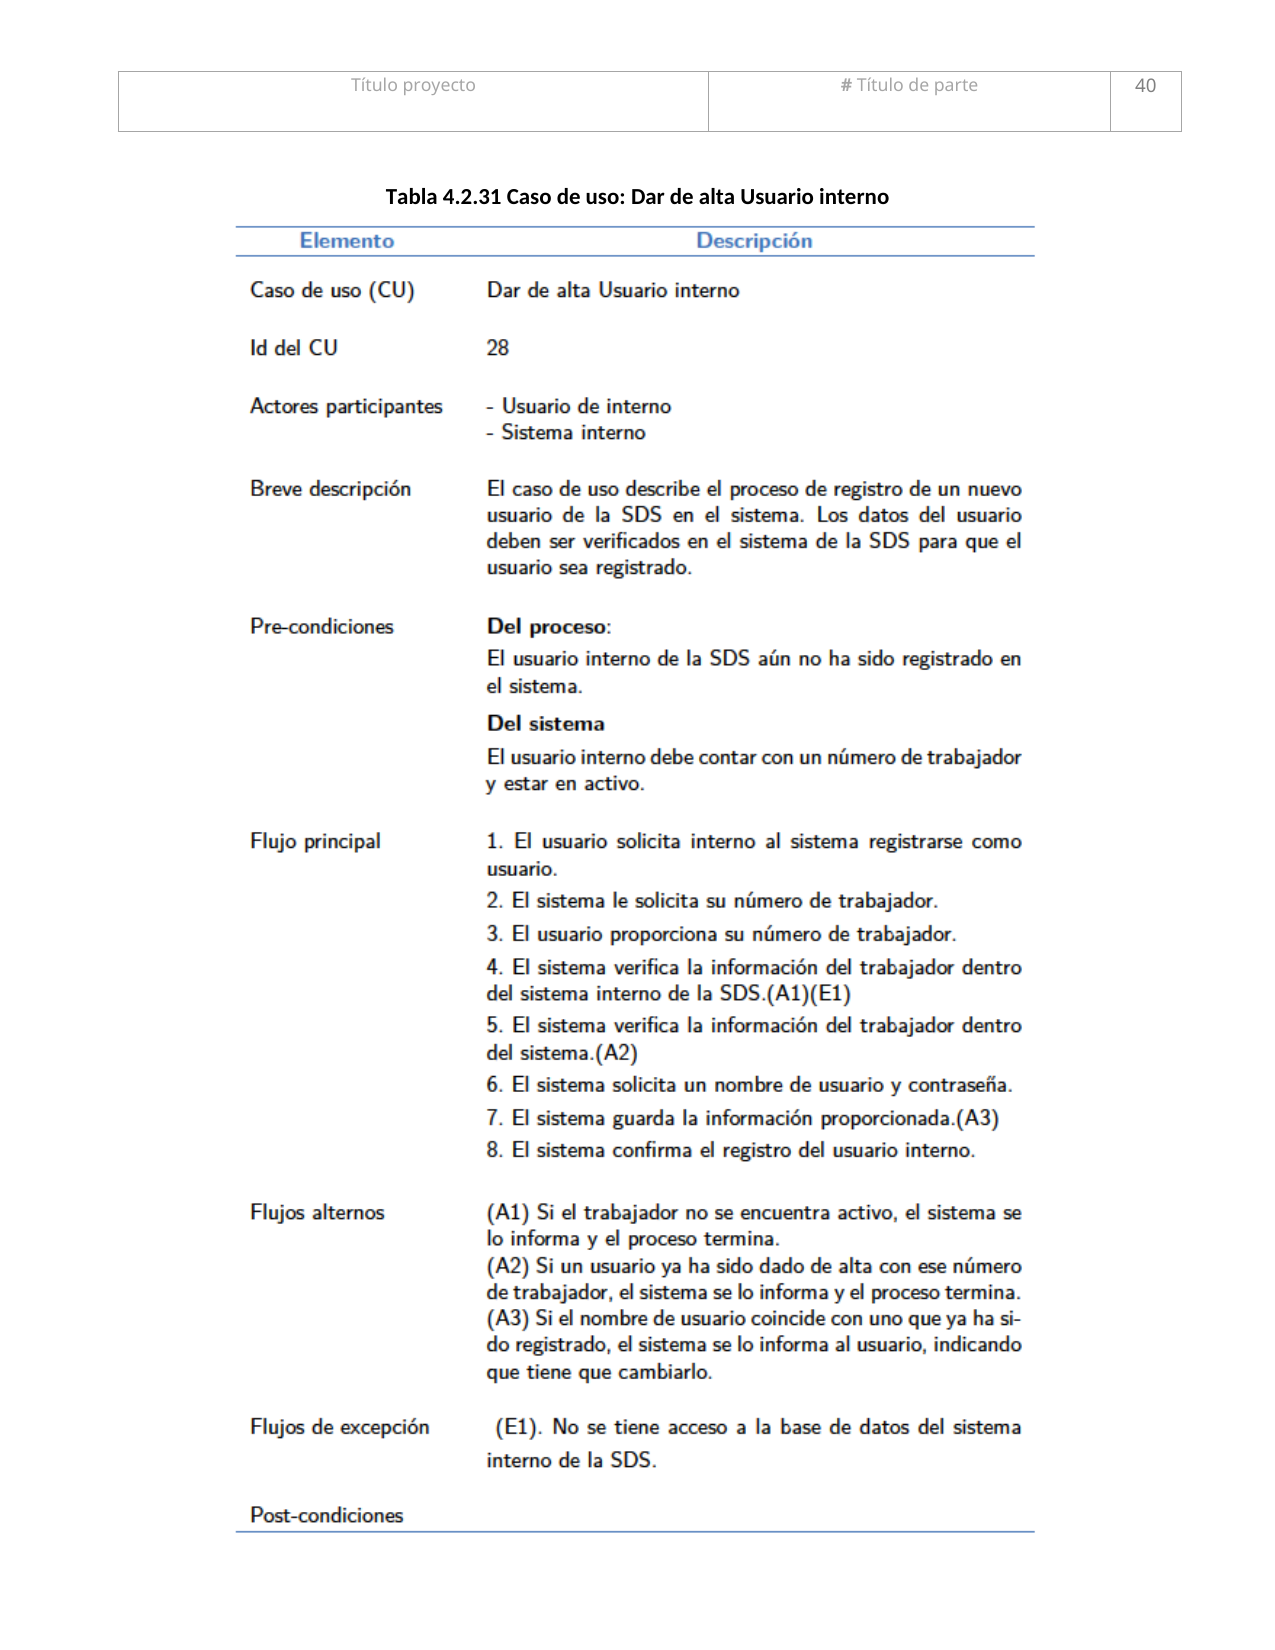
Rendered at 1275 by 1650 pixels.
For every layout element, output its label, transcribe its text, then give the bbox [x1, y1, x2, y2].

table_header [106, 223, 1168, 1556]
text Tabla 4.2.31 Caso de uso: Dar de alta Usuario interno [106, 182, 1169, 211]
picture [223, 223, 1051, 1540]
